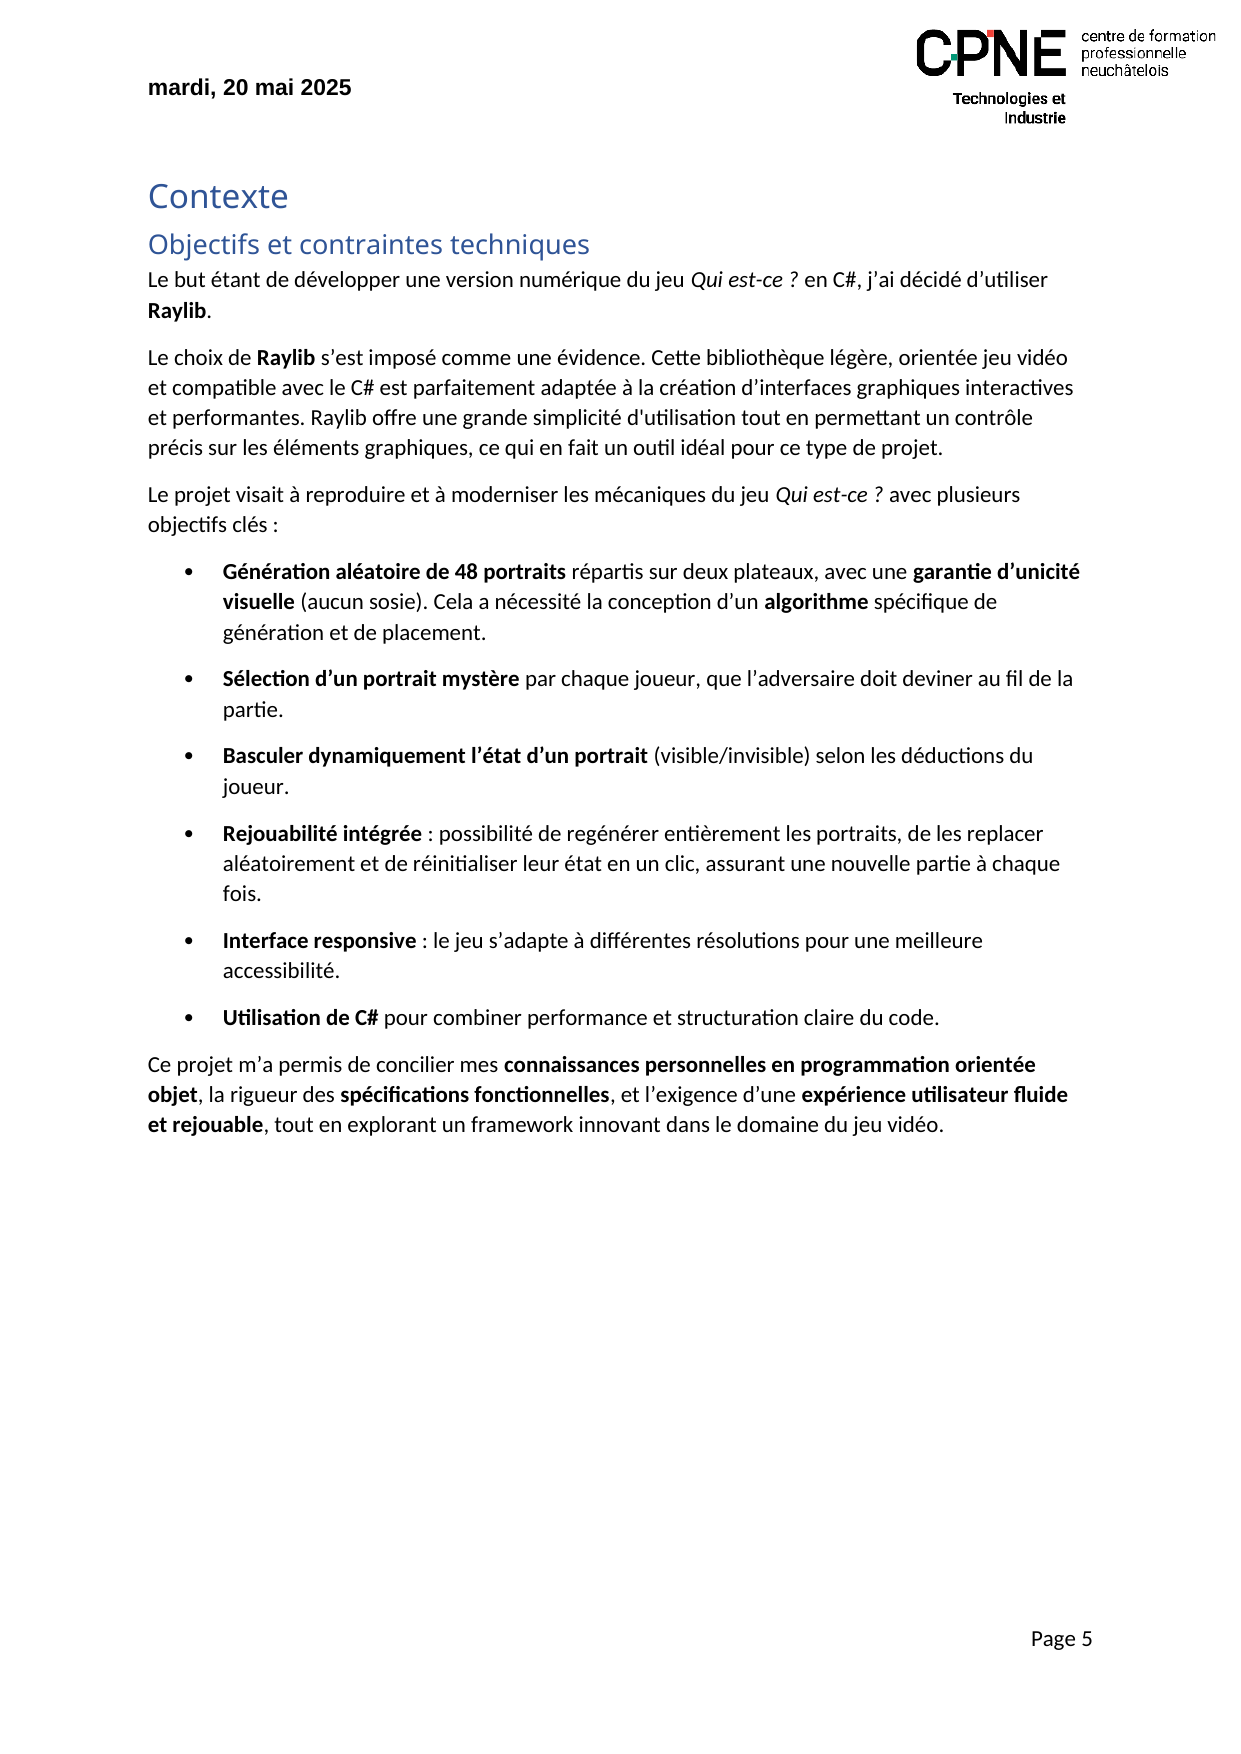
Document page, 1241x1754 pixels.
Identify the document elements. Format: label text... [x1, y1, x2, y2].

list Utilisation de C# pour combiner performance et structuration claire du code. [185, 1003, 1093, 1031]
list Génération aléatoire de 48 portraits répartis sur deux plateaux, avec une garantie d’unicité visuelle (aucun sosie). Cela a nécessité la conception d’un algorithme spécifique de génération et de placement. [185, 557, 1093, 646]
subtitle Contexte [148, 173, 1093, 218]
text Le projet visait à reproduire et à moderniser les mécaniques du jeu Qui est-ce ? avec plusieurs objectifs clés : [148, 480, 1093, 538]
subtitle Objectifs et contraintes techniques [148, 226, 1093, 263]
list Rejouabilité intégrée : possibilité de regénérer entièrement les portraits, de les replacer aléatoirement et de réinitialiser leur état en un clic, assurant une nouvelle partie à chaque fois. [185, 819, 1093, 907]
text Ce projet m’a permis de concilier mes connaissances personnelles en programmation orientée objet, la rigueur des spécifications fonctionnelles, et l’exigence d’une expérience utilisateur fluide et rejouable, tout en explorant un framework innovant dans le domaine du jeu vidéo. [148, 1050, 1093, 1138]
text Le choix de Raylib s’est imposé comme une évidence. Cette bibliothèque légère, orientée jeu vidéo et compatible avec le C# est parfaitement adaptée à la création d’interfaces graphiques interactives et performantes. Raylib offre une grande simplicité d'utilisation tout en permettant un contrôle précis sur les éléments graphiques, ce qui en fait un outil idéal pour ce type de projet. [148, 343, 1093, 461]
picture [916, 29, 1216, 124]
list Sélection d’un portrait mystère par chaque joueur, que l’adversaire doit deviner au fil de la partie. [185, 664, 1093, 723]
text Le but étant de développer une version numérique du jeu Qui est-ce ? en C#, j’ai décidé d’utiliser Raylib. [148, 266, 1093, 324]
list Interface responsive : le jeu s’adapte à différentes résolutions pour une meilleure accessibilité. [185, 926, 1093, 984]
list Basculer dynamiquement l’état d’un portrait (visible/invisible) selon les déductions du joueur. [185, 742, 1093, 800]
